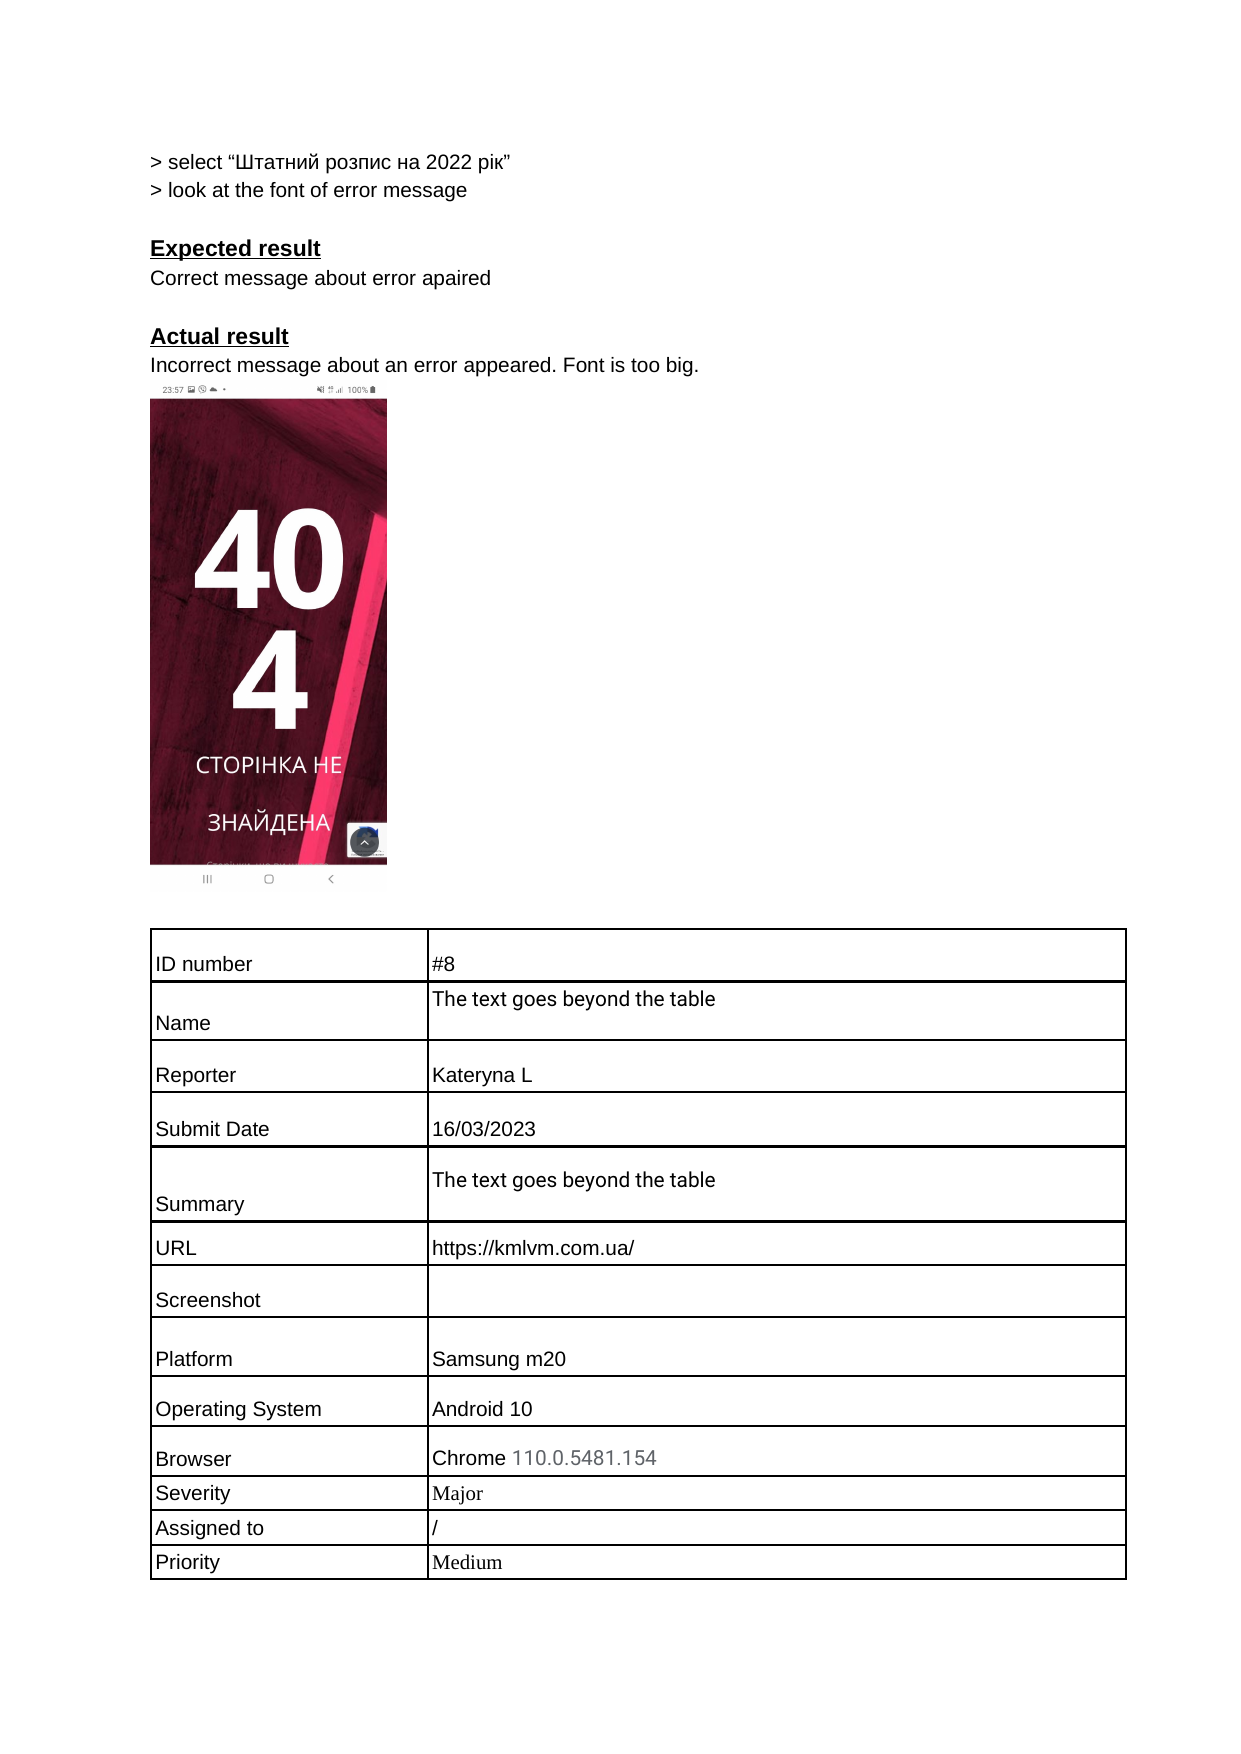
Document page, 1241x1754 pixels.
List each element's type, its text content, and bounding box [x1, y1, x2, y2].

table_cell Severity [152, 1477, 427, 1509]
table_cell Chrome 110.0.5481.154 [429, 1427, 1125, 1474]
table_cell Medium [429, 1546, 1125, 1578]
table_cell Major [429, 1477, 1125, 1509]
table_cell URL [152, 1223, 427, 1264]
text Expected result [150, 235, 1090, 262]
table_header #8 [429, 930, 1125, 980]
picture [150, 380, 387, 892]
table_cell https://kmlvm.com.ua/ [429, 1223, 1125, 1264]
table_cell Summary [152, 1148, 427, 1220]
table_cell Submit Date [152, 1093, 427, 1145]
table_cell The text goes beyond the table [429, 1148, 1125, 1220]
table_cell / [429, 1511, 1125, 1543]
table_cell Assigned to [152, 1511, 427, 1543]
table_cell Platform [152, 1318, 427, 1374]
table_cell 16/03/2023 [429, 1093, 1125, 1145]
text > select “Штатний розпис на 2022 рік” [150, 150, 1090, 174]
table_cell Kateryna L [429, 1041, 1125, 1091]
table_cell Name [152, 983, 427, 1039]
table_cell Samsung m20 [429, 1318, 1125, 1374]
text Actual result [150, 323, 1090, 349]
table_cell Operating System [152, 1377, 427, 1424]
text Correct message about error apaired [150, 265, 1090, 289]
text Incorrect message about an error appeared. Font is too big. [150, 353, 1090, 377]
table_cell Screenshot [152, 1266, 427, 1316]
table_cell Browser [152, 1427, 427, 1474]
table_cell Reporter [152, 1041, 427, 1091]
table_cell The text goes beyond the table [429, 983, 1125, 1039]
table_cell Priority [152, 1546, 427, 1578]
table_header ID number [152, 930, 427, 980]
table_cell Android 10 [429, 1377, 1125, 1424]
text > look at the font of error message [150, 177, 1090, 201]
table_cell [429, 1266, 1125, 1316]
